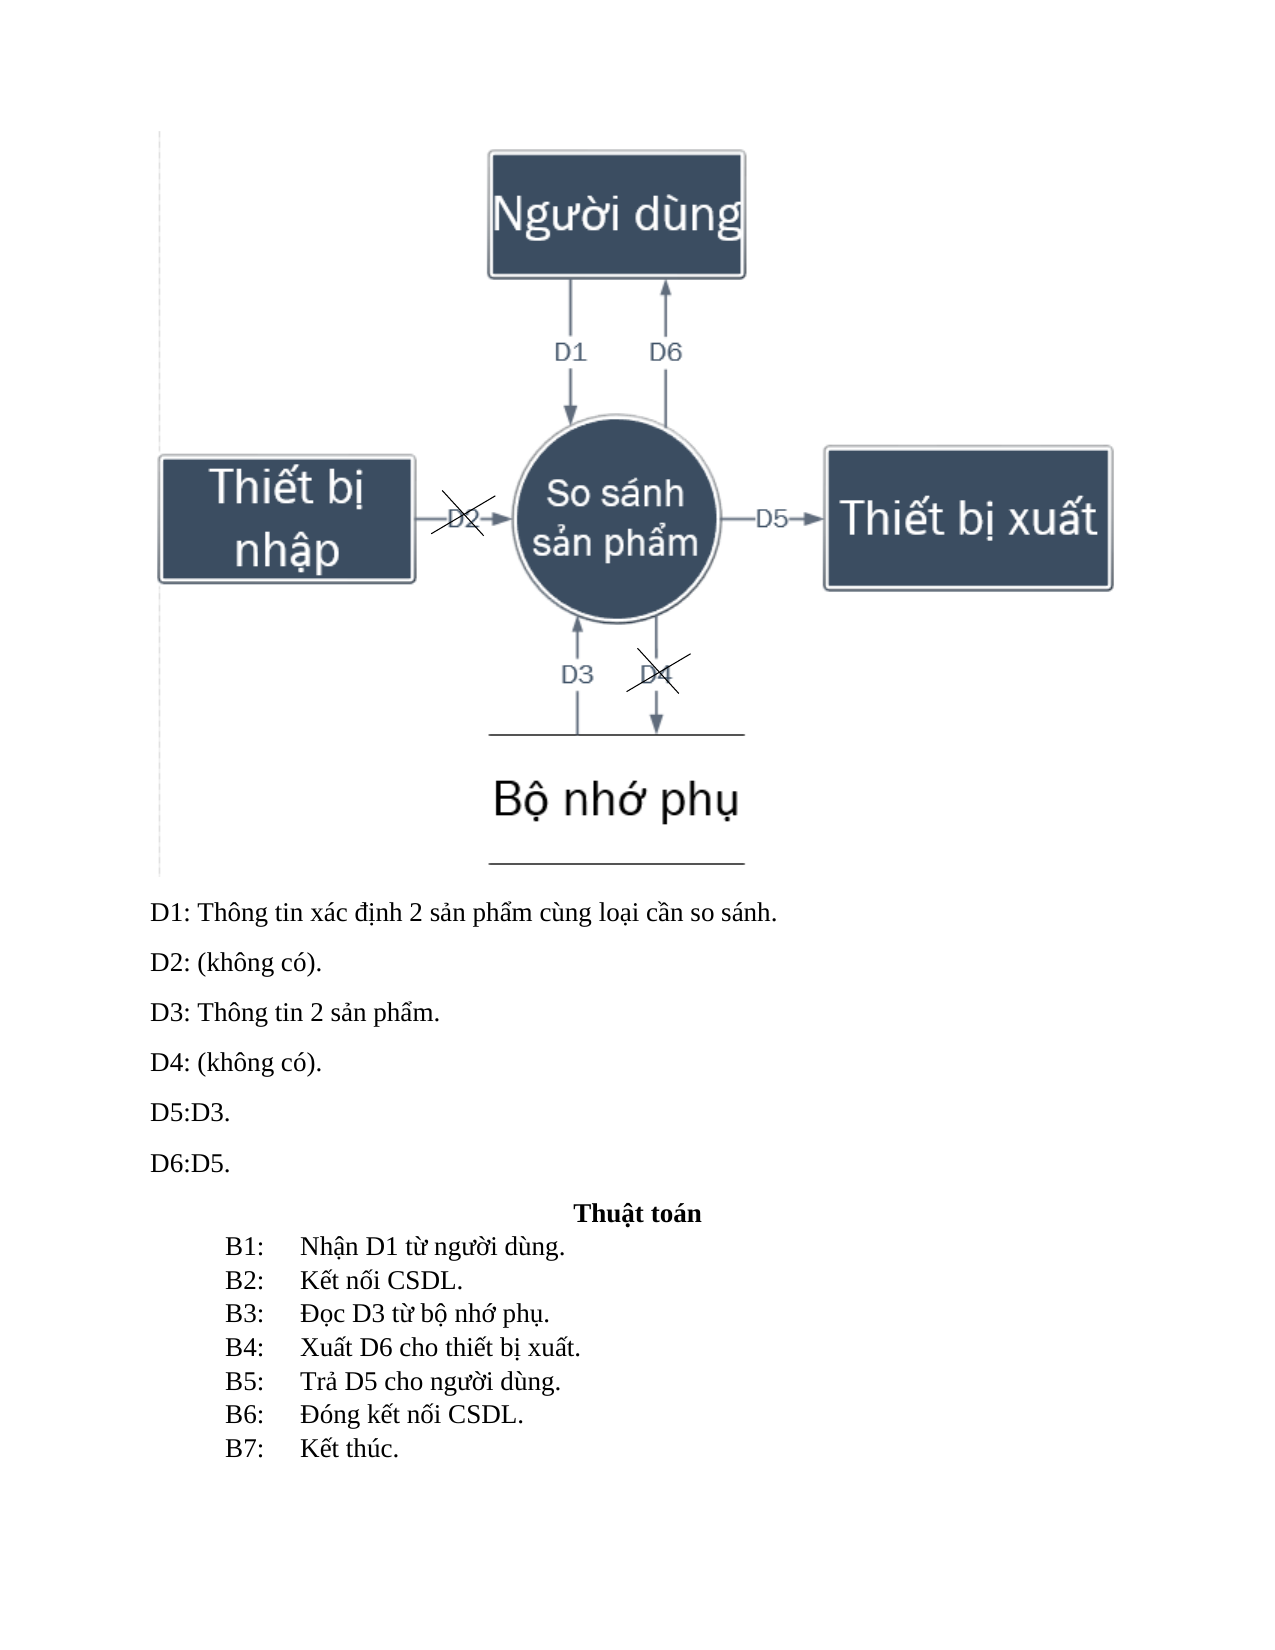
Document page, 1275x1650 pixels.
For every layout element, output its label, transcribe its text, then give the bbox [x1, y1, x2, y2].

list Kết nối CSDL. [225, 1264, 1125, 1295]
list Kết thúc. [225, 1432, 1125, 1463]
list Nhận D1 từ người dùng. [225, 1231, 1125, 1262]
text D5:D3. [150, 1097, 1125, 1128]
text D2: (không có). [150, 946, 1125, 977]
list Xuất D6 cho thiết bị xuất. [225, 1331, 1125, 1362]
text D1: Thông tin xác định 2 sản phẩm cùng loại cần so sánh. [150, 896, 1125, 927]
list Đọc D3 từ bộ nhớ phụ. [225, 1298, 1125, 1329]
list Đóng kết nối CSDL. [225, 1398, 1125, 1429]
text D6:D5. [150, 1147, 1125, 1178]
text D3: Thông tin 2 sản phẩm. [150, 996, 1125, 1027]
list Thuật toán [150, 1197, 1125, 1228]
list Trả D5 cho người dùng. [225, 1365, 1125, 1396]
text D4: (không có). [150, 1046, 1125, 1077]
